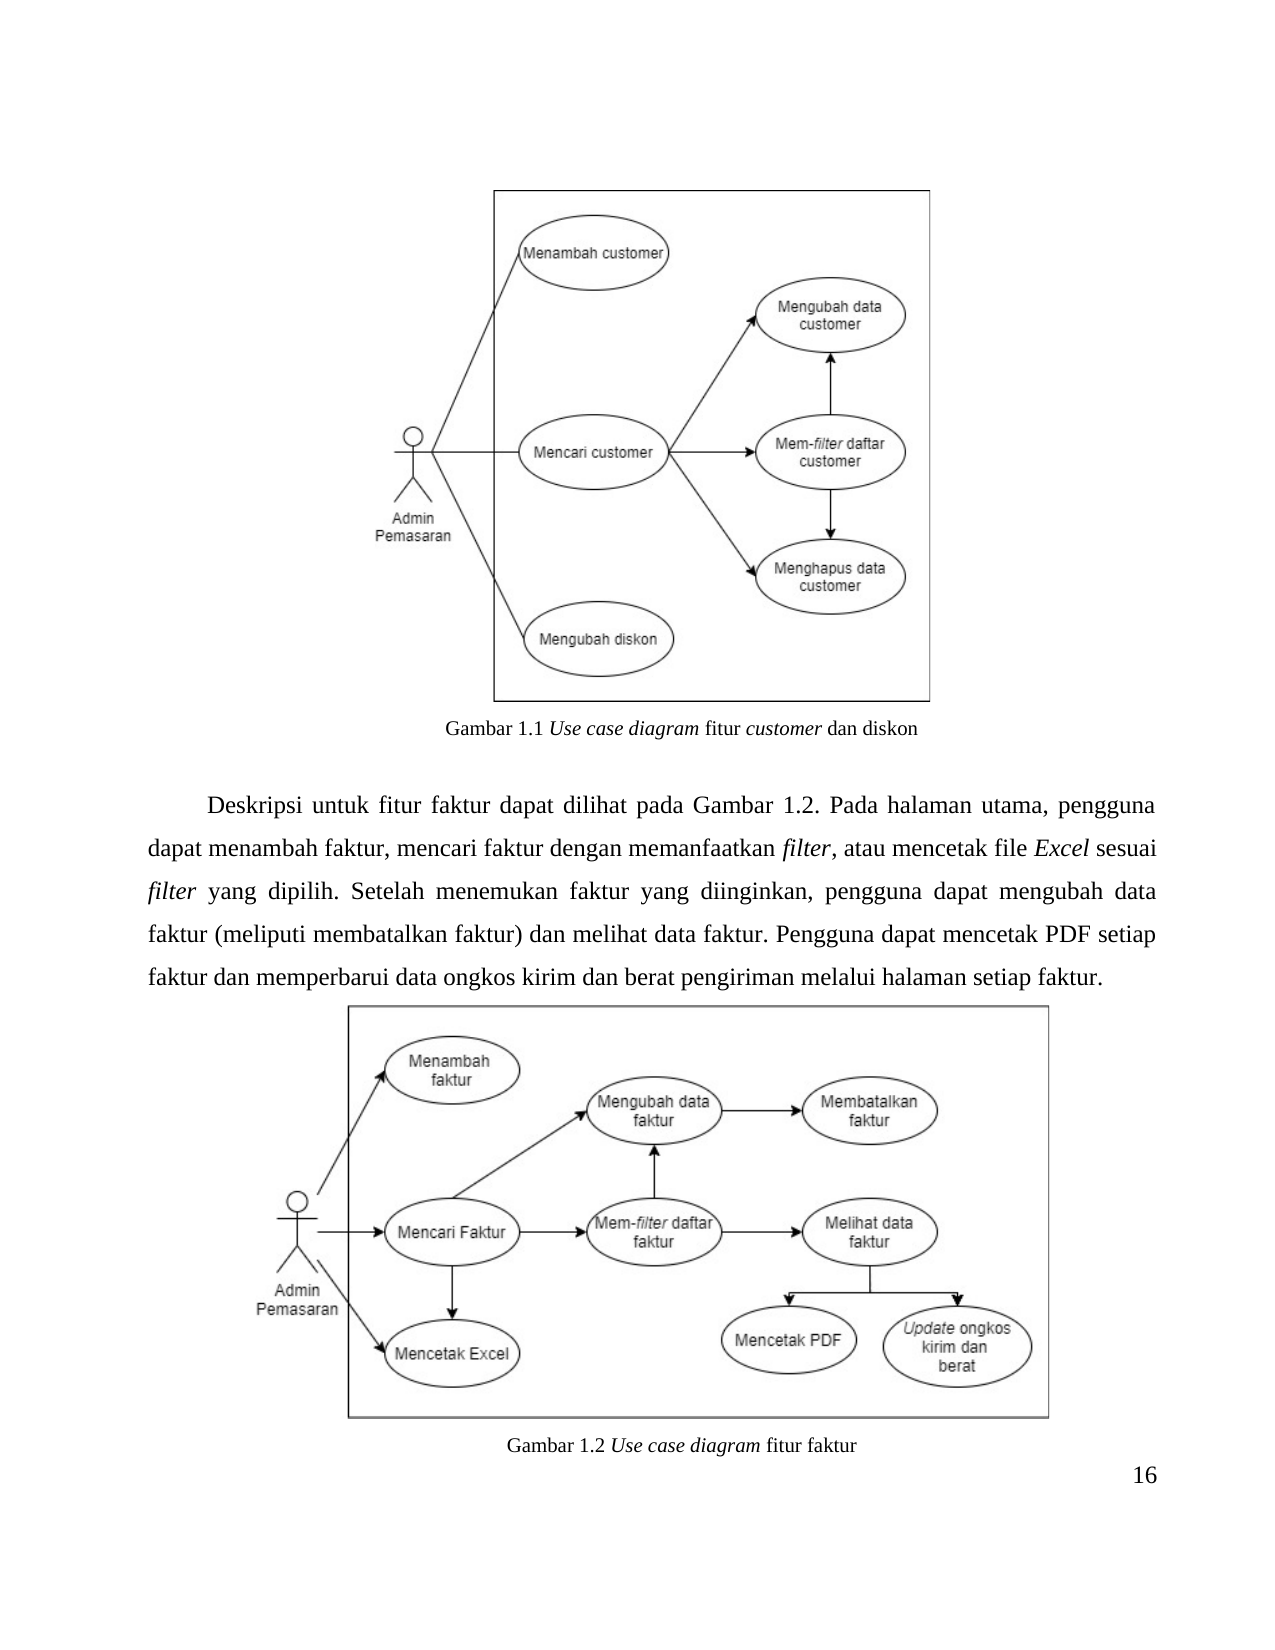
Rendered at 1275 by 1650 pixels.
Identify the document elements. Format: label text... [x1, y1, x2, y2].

text Deskripsi untuk fitur faktur dapat dilihat pada Gambar 1.2. Pada halaman utama, pengguna dapat menambah faktur, mencari faktur dengan memanfaatkan filter, atau mencetak file Excel sesuai filter yang dipilih. Setelah menemukan faktur yang diinginkan, pengguna dapat mengubah data faktur (meliputi membatalkan faktur) dan melihat data faktur. Pengguna dapat mencetak PDF setiap faktur dan memperbarui data ongkos kirim dan berat pengiriman melalui halaman setiap faktur. [148, 790, 1157, 991]
picture [374, 190, 931, 702]
picture [255, 1005, 1050, 1419]
text Gambar . Use case diagram fitur faktur [148, 1433, 1157, 1457]
text Gambar 1. Use case diagram fitur customer dan diskon [148, 716, 1157, 740]
